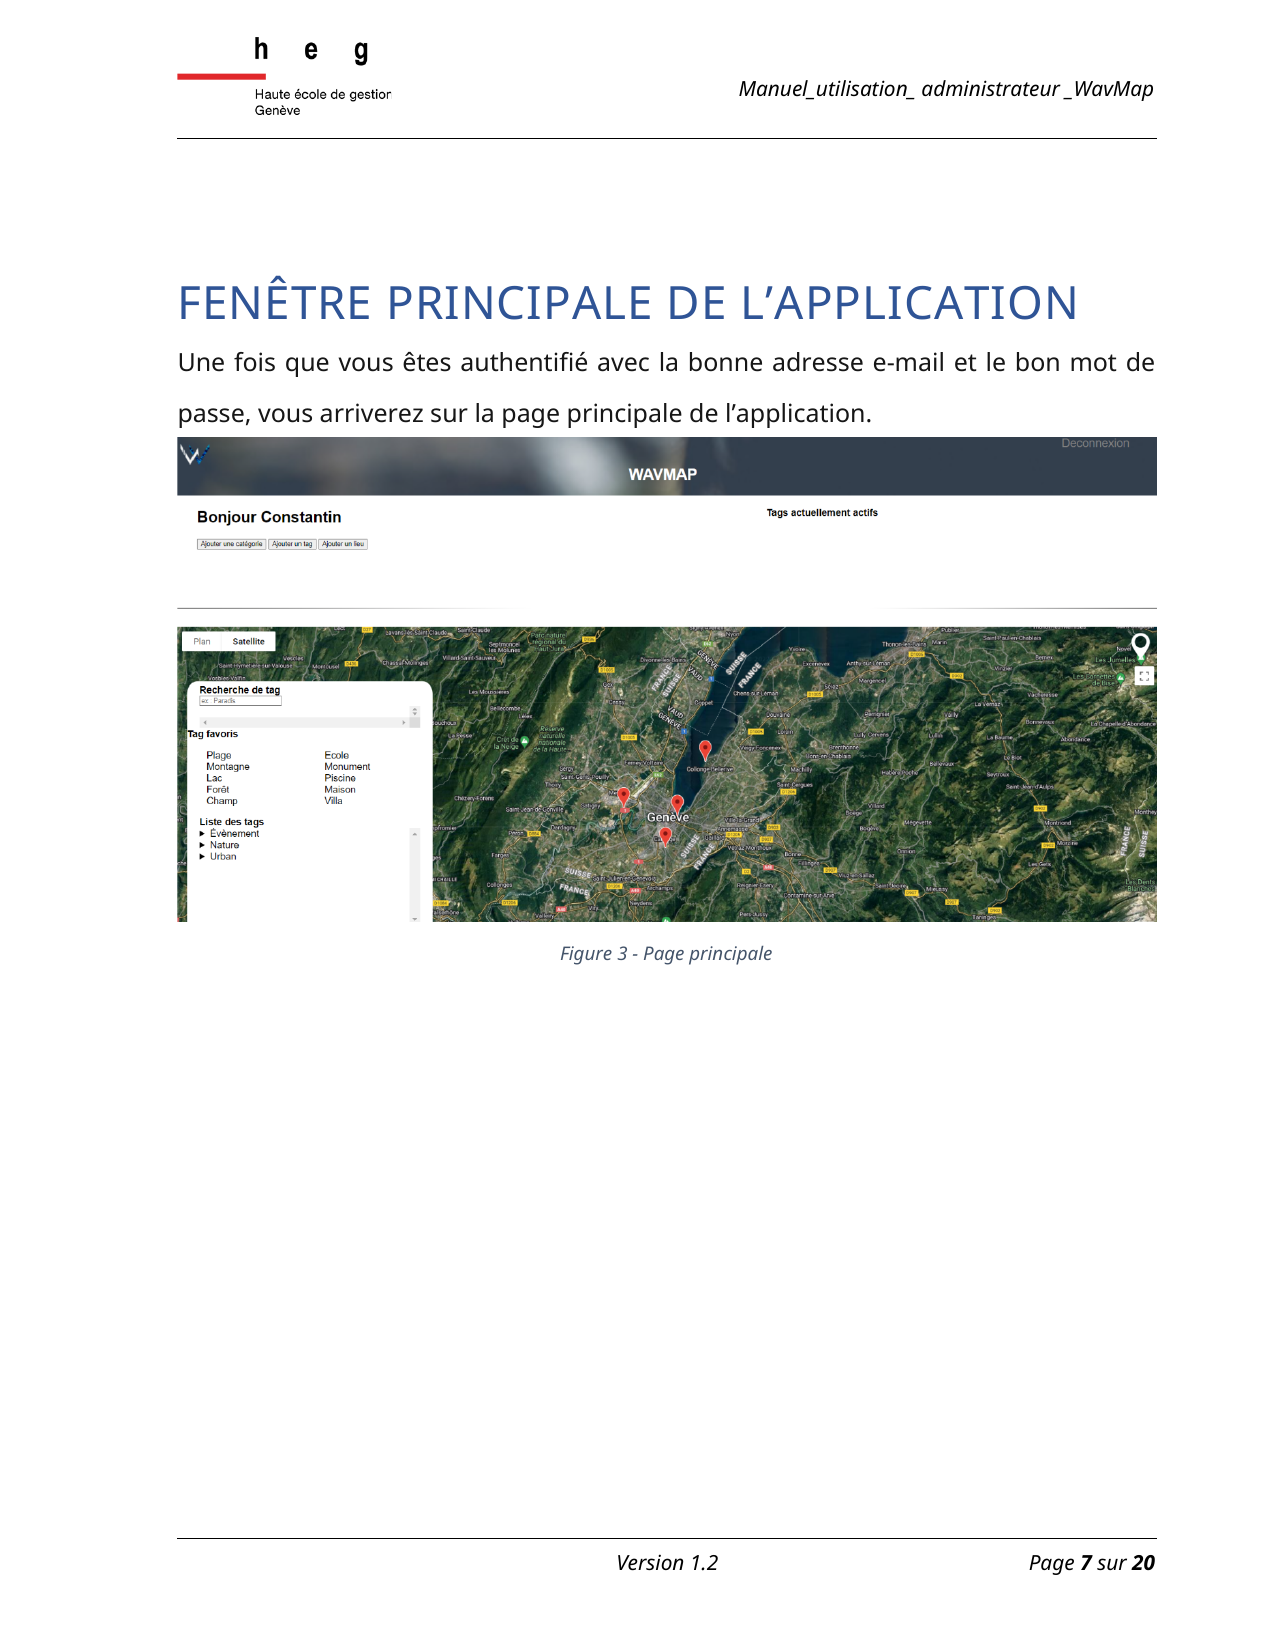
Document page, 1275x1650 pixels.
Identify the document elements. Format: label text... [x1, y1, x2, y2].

picture [177, 35, 392, 116]
subtitle FENÊTRE pRINCIPALE DE L’APPLICATION [177, 270, 1157, 332]
picture [177, 437, 1157, 922]
text Une fois que vous êtes authentifié avec la bonne adresse e-mail et le bon mot de passe, vous arriverez sur la page principale de l’application. [177, 379, 1157, 430]
